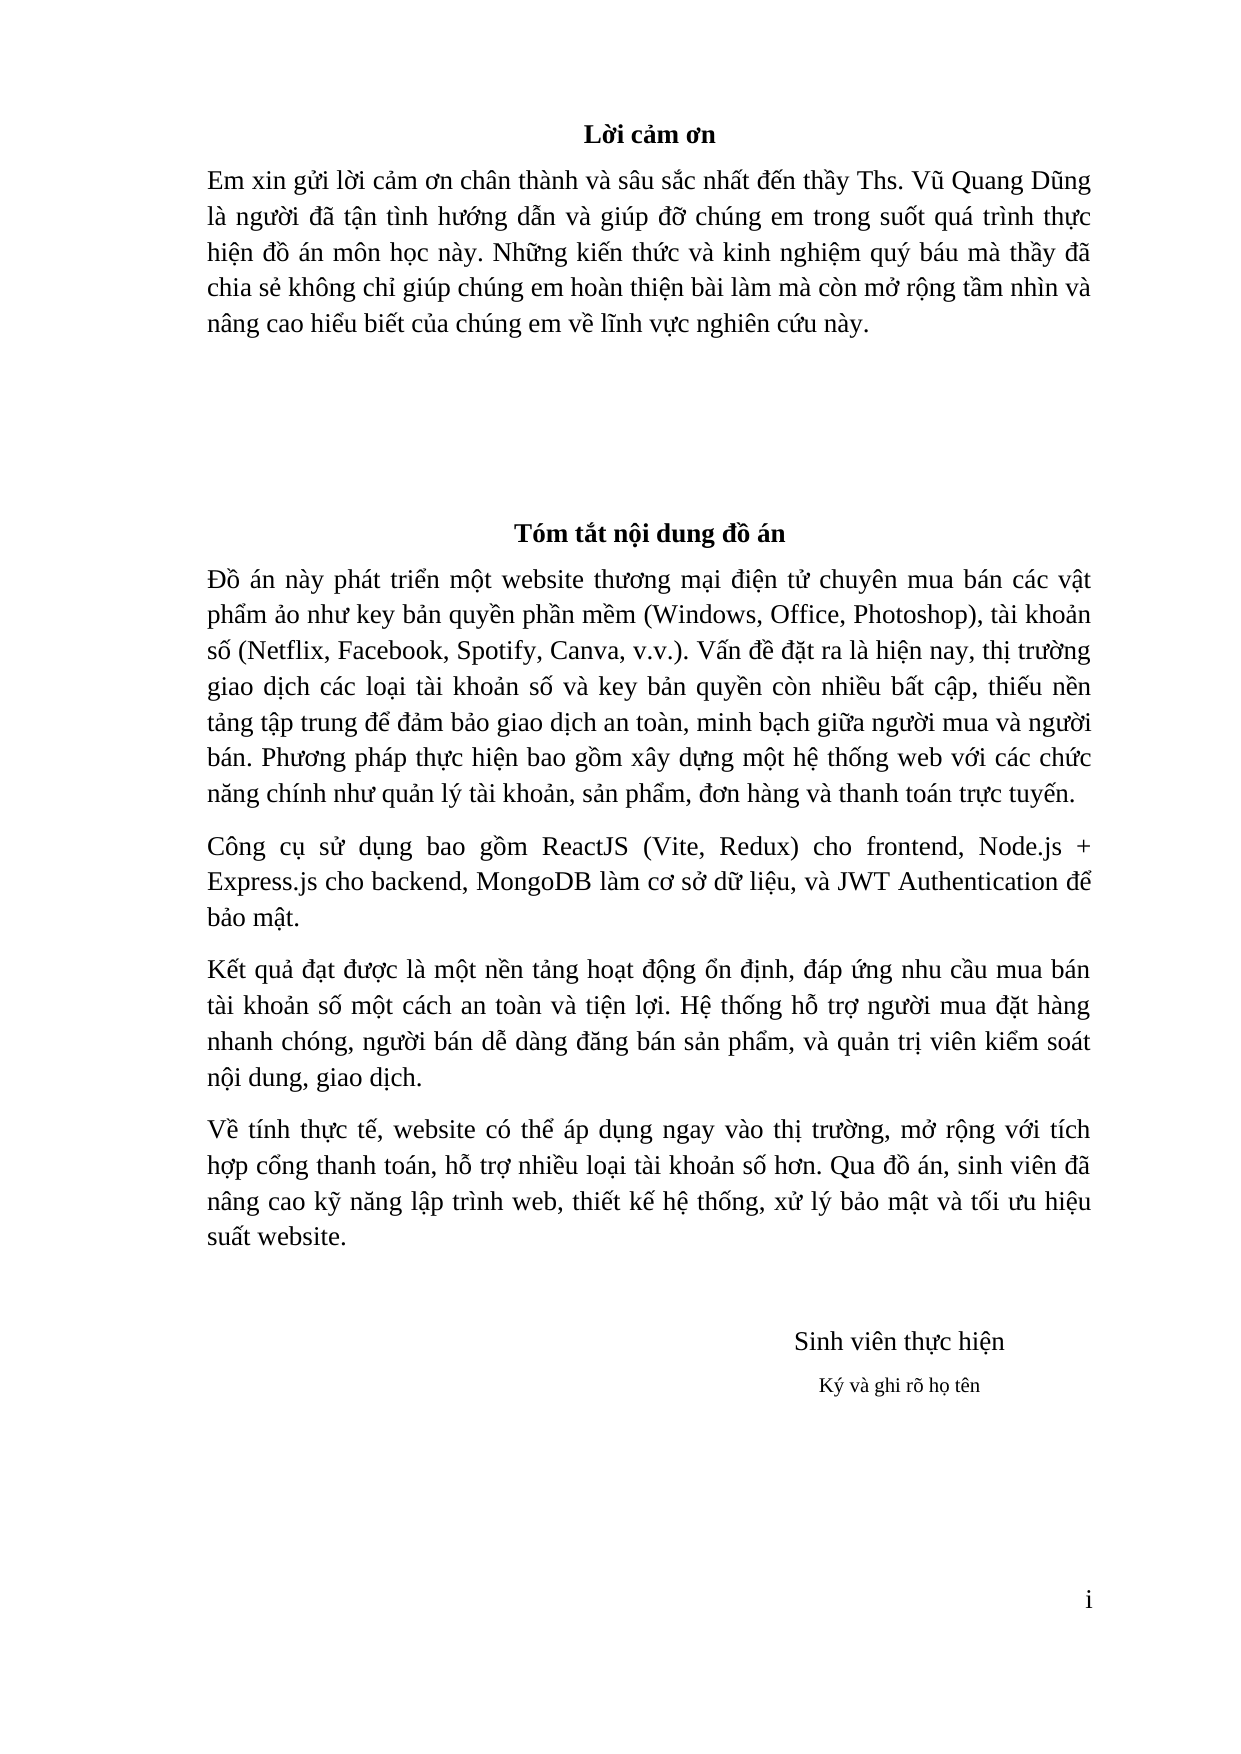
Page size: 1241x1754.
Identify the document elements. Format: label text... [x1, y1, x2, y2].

text Tóm tắt nội dung đồ án [207, 517, 1092, 548]
text Lời cảm ơn [207, 118, 1092, 149]
text Em xin gửi lời cảm ơn chân thành và sâu sắc nhất đến thầy Ths. Vũ Quang Dũng là người đã tận tình hướng dẫn và giúp đỡ chúng em trong suốt quá trình thực hiện đồ án môn học này. Những kiến thức và kinh nghiệm quý báu mà thầy đã chia sẻ không chỉ giúp chúng em hoàn thiện bài làm mà còn mở rộng tầm nhìn và nâng cao hiểu biết của chúng em về lĩnh vực nghiên cứu này. [207, 164, 1092, 338]
text Đồ án này phát triển một website thương mại điện tử chuyên mua bán các vật phẩm ảo như key bản quyền phần mềm (Windows, Office, Photoshop), tài khoản số (Netflix, Facebook, Spotify, Canva, v.v.). Vấn đề đặt ra là hiện nay, thị trường giao dịch các loại tài khoản số và key bản quyền còn nhiều bất cập, thiếu nền tảng tập trung để đảm bảo giao dịch an toàn, minh bạch giữa người mua và người bán. Phương pháp thực hiện bao gồm xây dựng một hệ thống web với các chức năng chính như quản lý tài khoản, sản phẩm, đơn hàng và thanh toán trực tuyến. [207, 563, 1092, 808]
text Về tính thực tế, website có thể áp dụng ngay vào thị trường, mở rộng với tích hợp cổng thanh toán, hỗ trợ nhiều loại tài khoản số hơn. Qua đồ án, sinh viên đã nâng cao kỹ năng lập trình web, thiết kế hệ thống, xử lý bảo mật và tối ưu hiệu suất website. [207, 1113, 1092, 1251]
text Công cụ sử dụng bao gồm ReactJS (Vite, Redux) cho frontend, Node.js + Express.js cho backend, MongoDB làm cơ sở dữ liệu, và JWT Authentication để bảo mật. [207, 830, 1092, 932]
text Kết quả đạt được là một nền tảng hoạt động ổn định, đáp ứng nhu cầu mua bán tài khoản số một cách an toàn và tiện lợi. Hệ thống hỗ trợ người mua đặt hàng nhanh chóng, người bán dễ dàng đăng bán sản phẩm, và quản trị viên kiểm soát nội dung, giao dịch. [207, 953, 1092, 1092]
